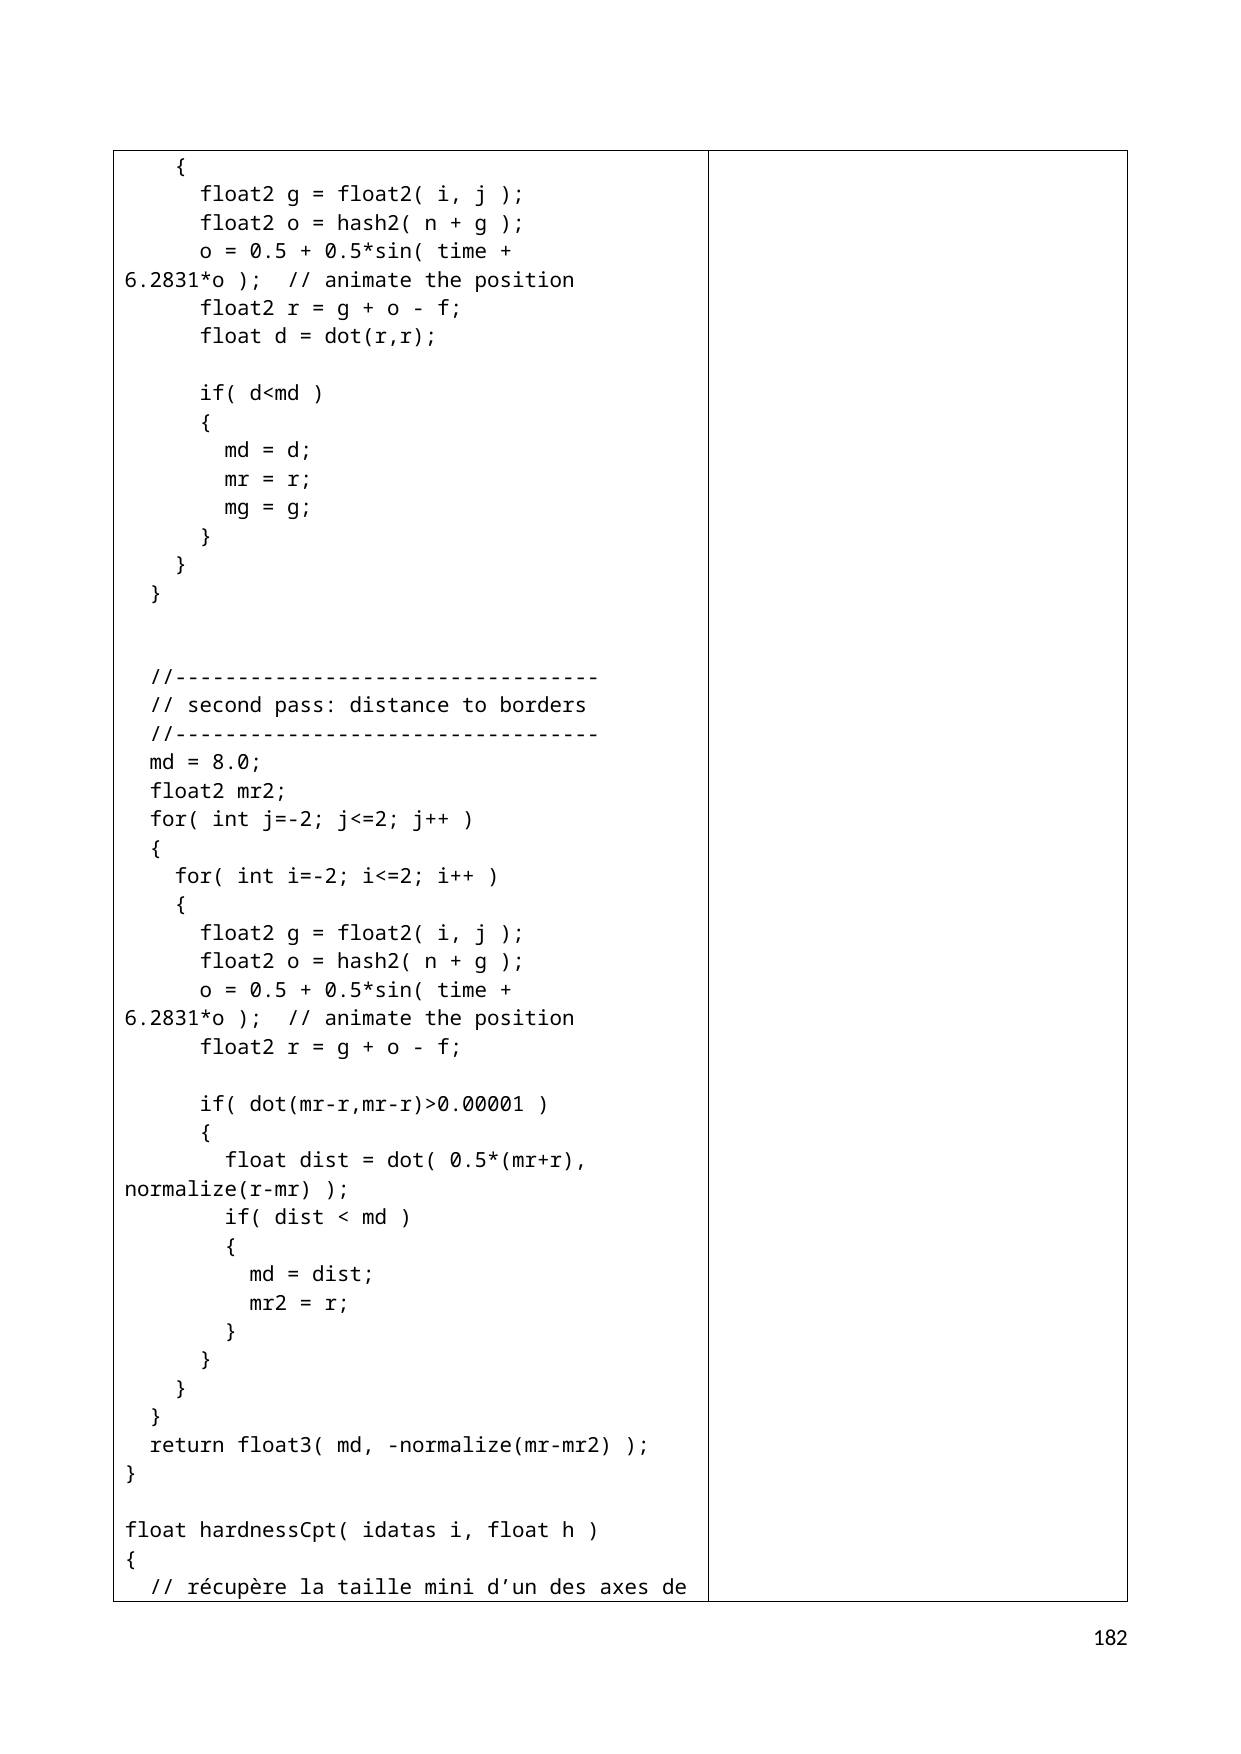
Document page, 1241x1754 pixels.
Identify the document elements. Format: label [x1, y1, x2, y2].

table_cell [114, 151, 708, 1601]
table_cell [709, 151, 1127, 1601]
